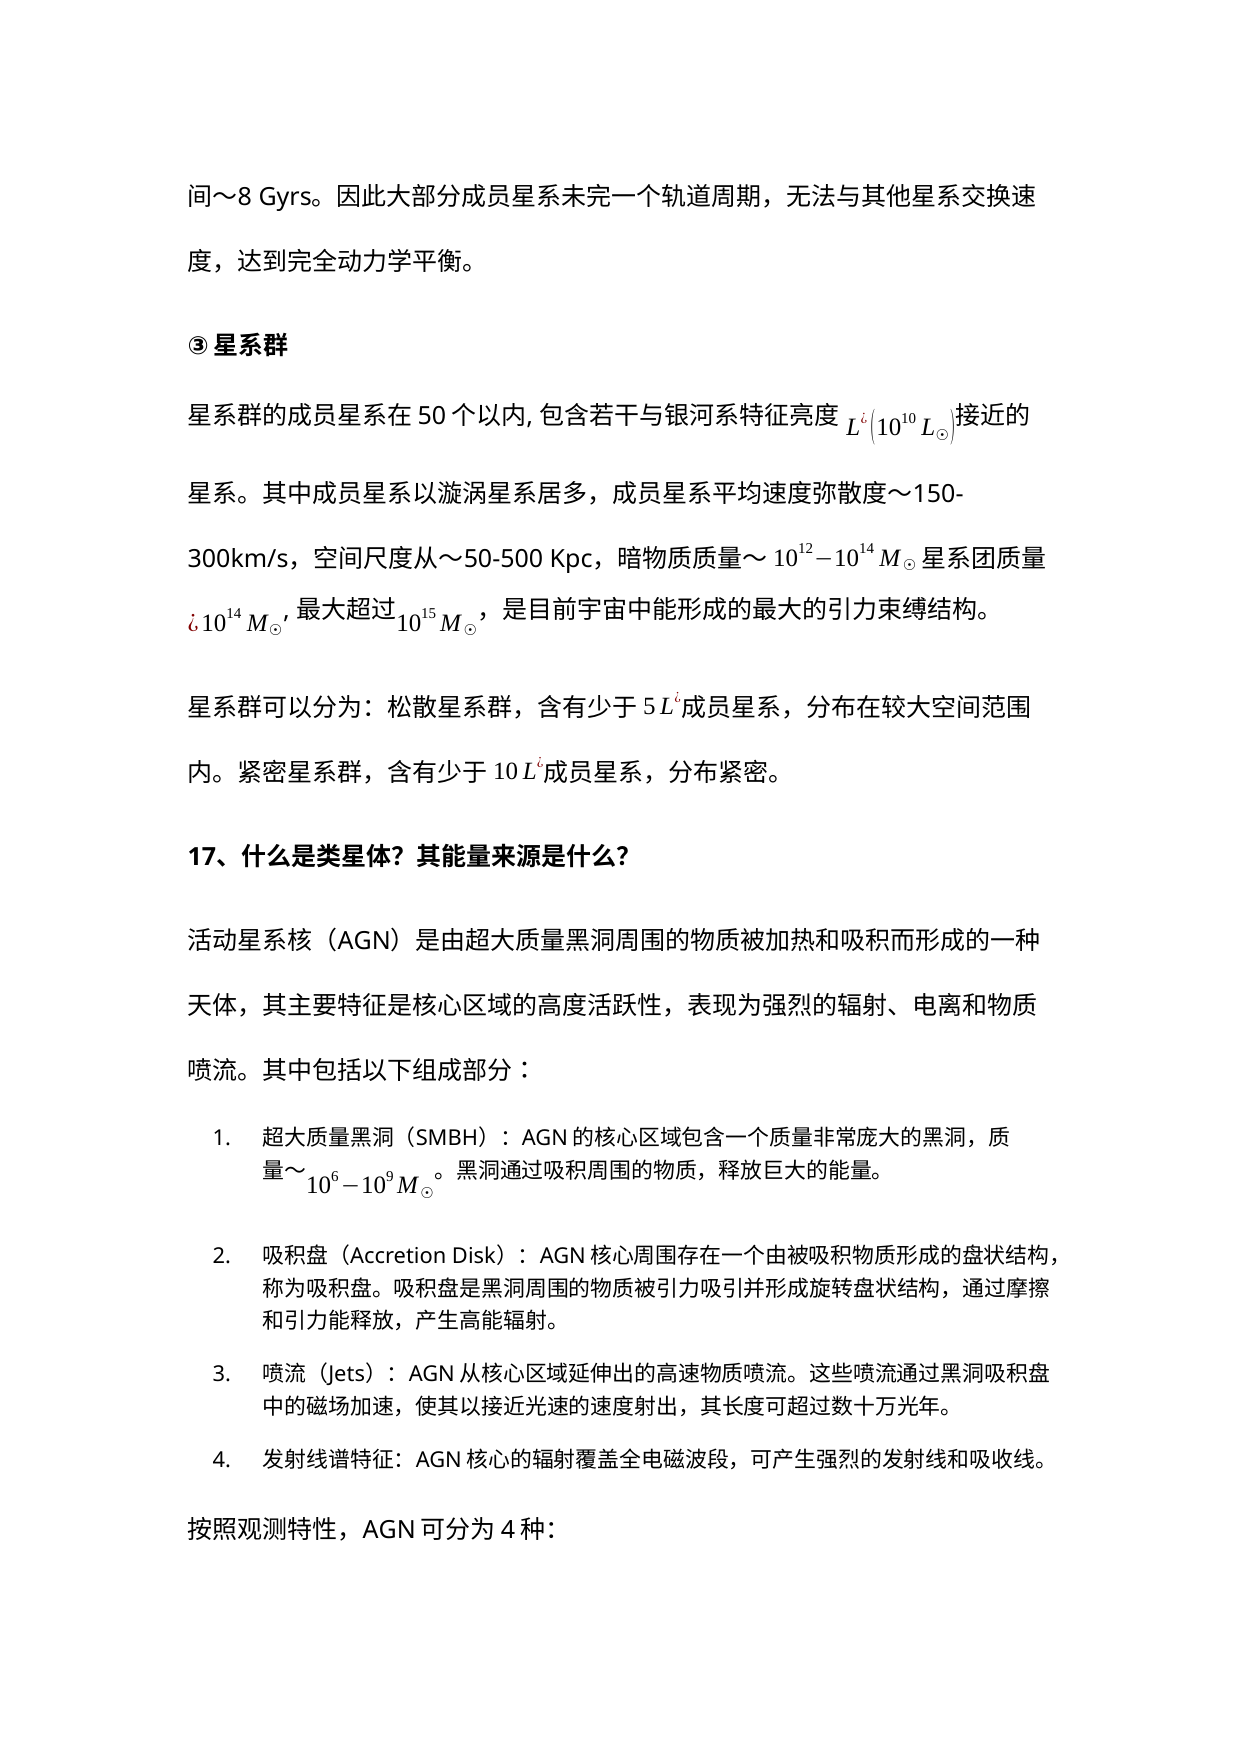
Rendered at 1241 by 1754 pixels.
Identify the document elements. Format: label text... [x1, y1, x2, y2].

list 发射线谱特征：AGN核心的辐射覆盖全电磁波段，可产生强烈的发射线和吸收线。 [212, 1442, 1053, 1474]
text 17、什么是类星体？其能量来源是什么？ [187, 822, 1053, 887]
text ③星系群 [187, 311, 1053, 376]
list 喷流（Jets）：AGN从核心区域延伸出的高速物质喷流。这些喷流通过黑洞吸积盘中的磁场加速，使其以接近光速的速度射出，其长度可超过数十万光年。 [212, 1356, 1053, 1421]
text 活动星系核（AGN）是由超大质量黑洞周围的物质被加热和吸积而形成的一种天体，其主要特征是核心区域的高度活跃性，表现为强烈的辐射、电离和物质喷流。其中包括以下组成部分： [187, 906, 1053, 1101]
list 吸积盘（Accretion Disk）：AGN核心周围存在一个由被吸积物质形成的盘状结构，称为吸积盘。吸积盘是黑洞周围的物质被引力吸引并形成旋转盘状结构，通过摩擦和引力能释放，产生高能辐射。 [212, 1238, 1053, 1335]
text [187, 162, 1053, 292]
text 星系群可以分为：松散星系群，含有少于 成员星系，分布在较大空间范围内。紧密星系群，含有少于 成员星系，分布紧密。 [187, 673, 1053, 803]
text 按照观测特性，AGN可分为4种： [187, 1495, 1053, 1560]
list 超大质量黑洞（SMBH）：AGN的核心区域包含一个质量非常庞大的黑洞，质量～。黑洞通过吸积周围的物质，释放巨大的能量。 [212, 1119, 1053, 1217]
text 星系群的成员星系在50个以内, 包含若干与银河系特征亮度 接近的星系。其中成员星系以漩涡星系居多，成员星系平均速度弥散度～150-300km/s，空间尺度从～50-500 Kpc，暗物质质量～ 星系团质量 , 最大超过，是目前宇宙中能形成的最大的引力束缚结构。 [187, 394, 1053, 654]
